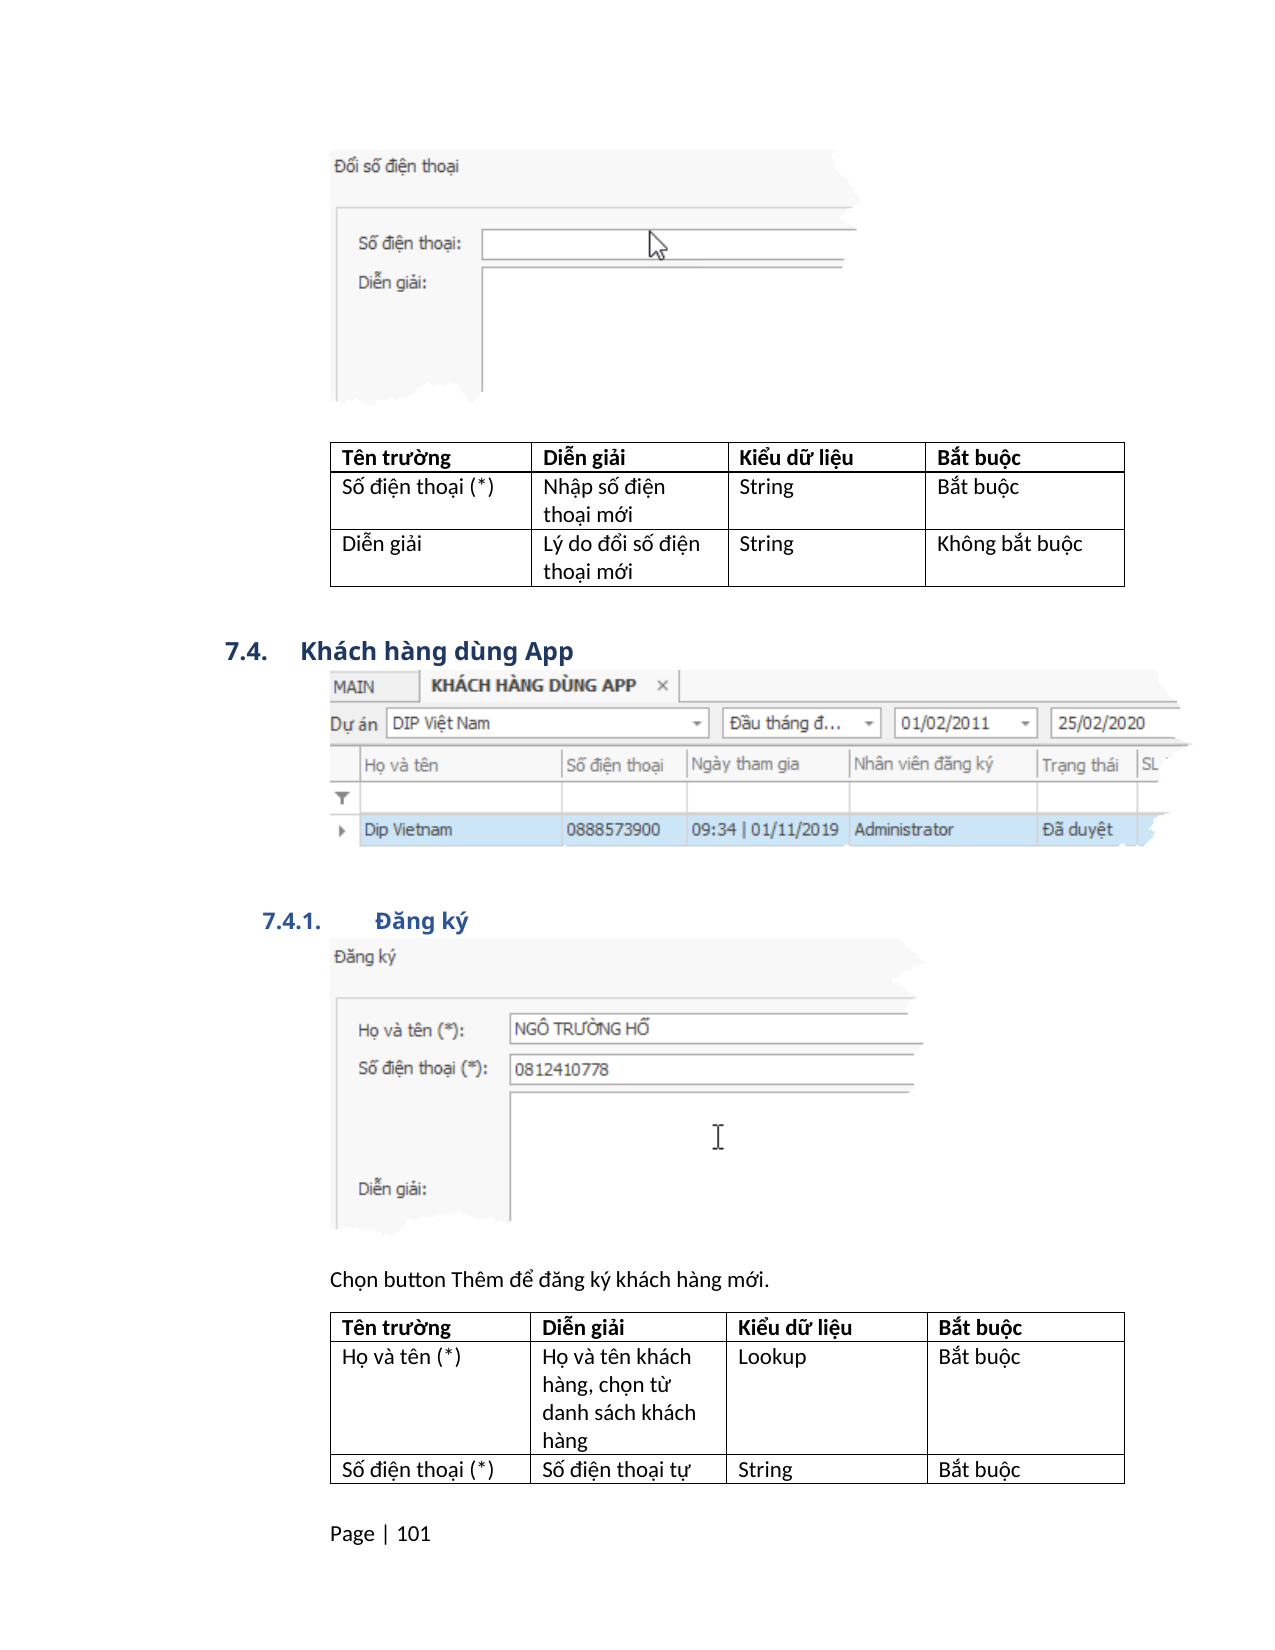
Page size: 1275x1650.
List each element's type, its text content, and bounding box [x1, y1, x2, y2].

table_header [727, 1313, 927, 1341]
subtitle Khách hàng dùng App [225, 633, 1125, 667]
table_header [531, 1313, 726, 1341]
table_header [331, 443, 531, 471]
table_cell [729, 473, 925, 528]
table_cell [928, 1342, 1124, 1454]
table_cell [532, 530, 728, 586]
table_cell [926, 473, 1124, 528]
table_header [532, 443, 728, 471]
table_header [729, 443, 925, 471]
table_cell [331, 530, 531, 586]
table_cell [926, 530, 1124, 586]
picture [330, 670, 1201, 886]
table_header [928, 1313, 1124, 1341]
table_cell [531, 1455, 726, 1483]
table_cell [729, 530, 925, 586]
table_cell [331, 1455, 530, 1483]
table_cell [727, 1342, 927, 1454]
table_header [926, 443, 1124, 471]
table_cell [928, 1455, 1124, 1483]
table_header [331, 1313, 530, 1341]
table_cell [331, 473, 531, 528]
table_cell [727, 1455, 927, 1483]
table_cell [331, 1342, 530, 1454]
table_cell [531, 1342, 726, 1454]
subtitle Đăng ký [262, 905, 1125, 936]
picture [330, 150, 876, 424]
picture [330, 938, 938, 1247]
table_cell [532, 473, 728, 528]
text Chọn button Thêm để đăng ký khách hàng mới. [330, 1265, 1125, 1293]
